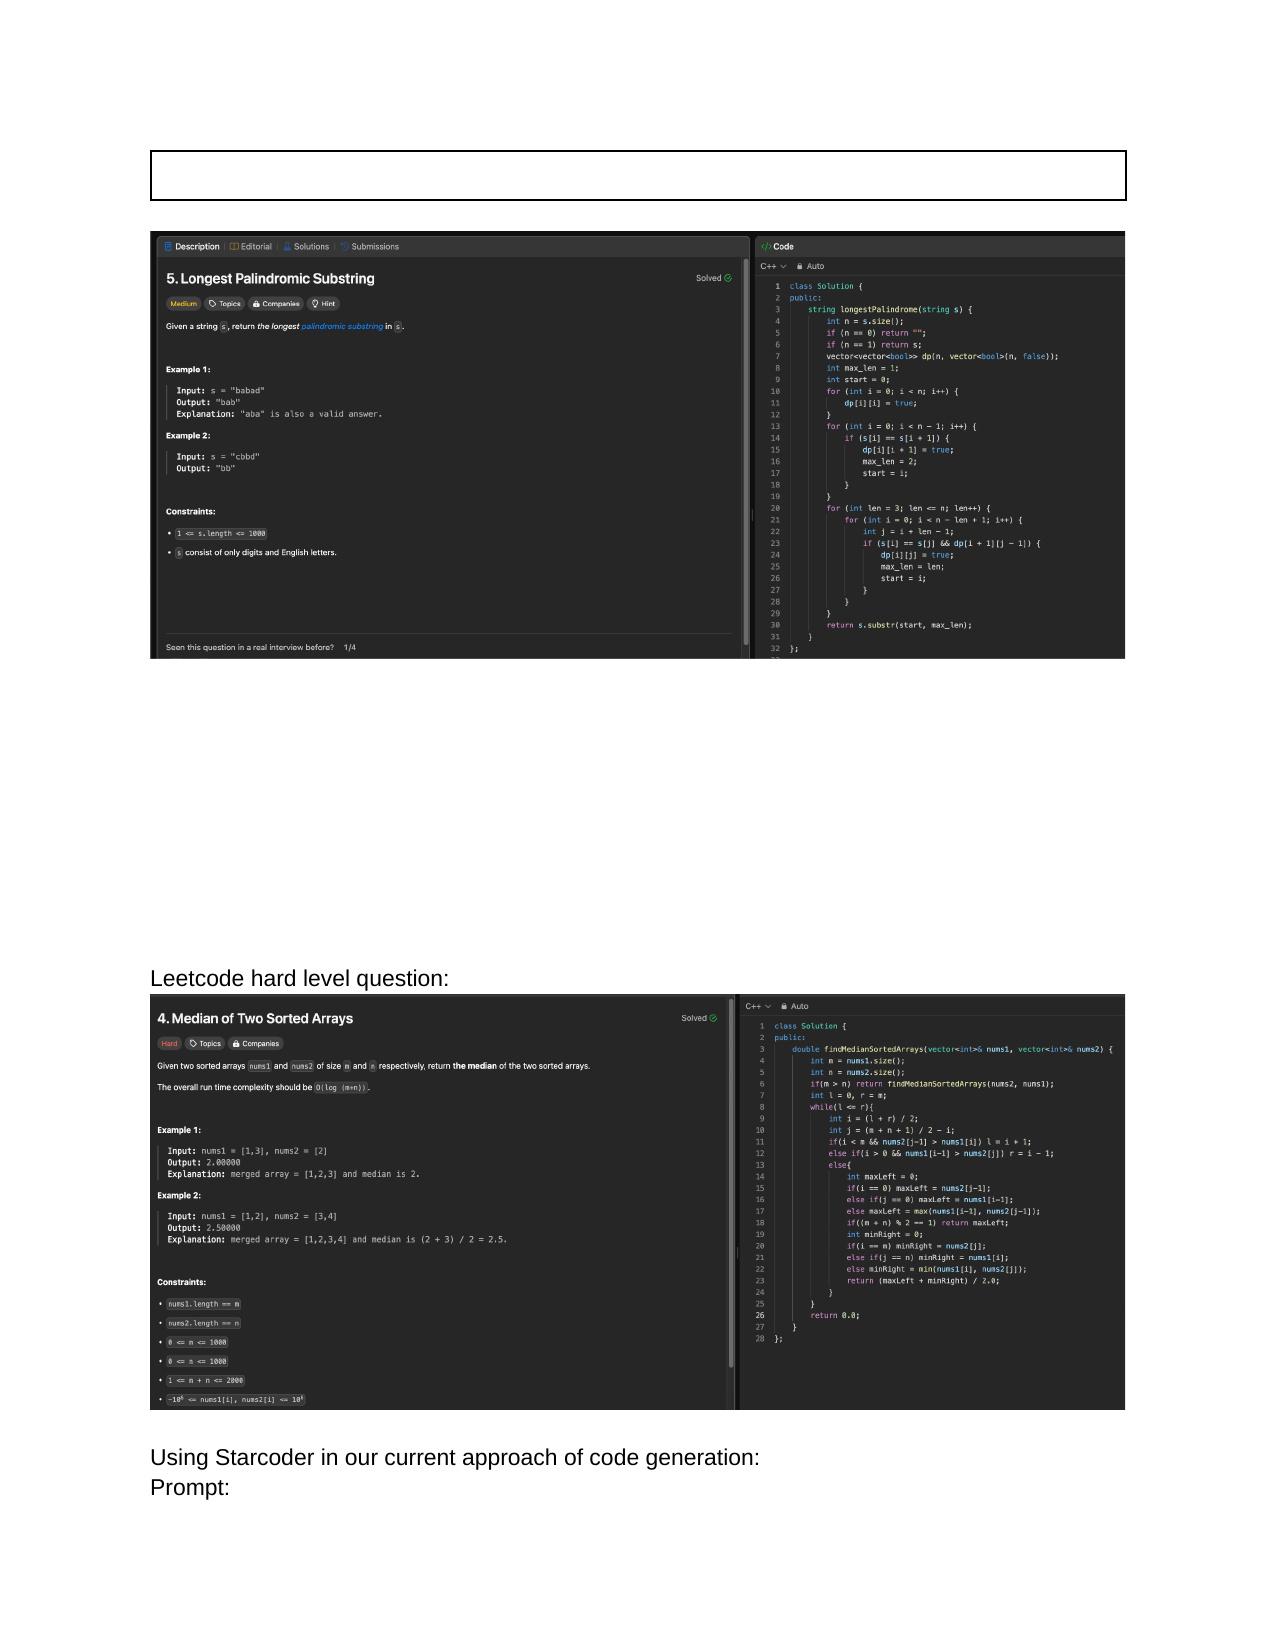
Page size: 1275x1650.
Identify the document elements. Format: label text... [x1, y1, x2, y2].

text Leetcode hard level question: [150, 964, 1125, 991]
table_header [152, 152, 1125, 199]
picture [150, 231, 1125, 659]
picture [150, 994, 1125, 1410]
text Using Starcoder in our current approach of code generation: [150, 1443, 1125, 1470]
text Prompt: [150, 1474, 1125, 1500]
